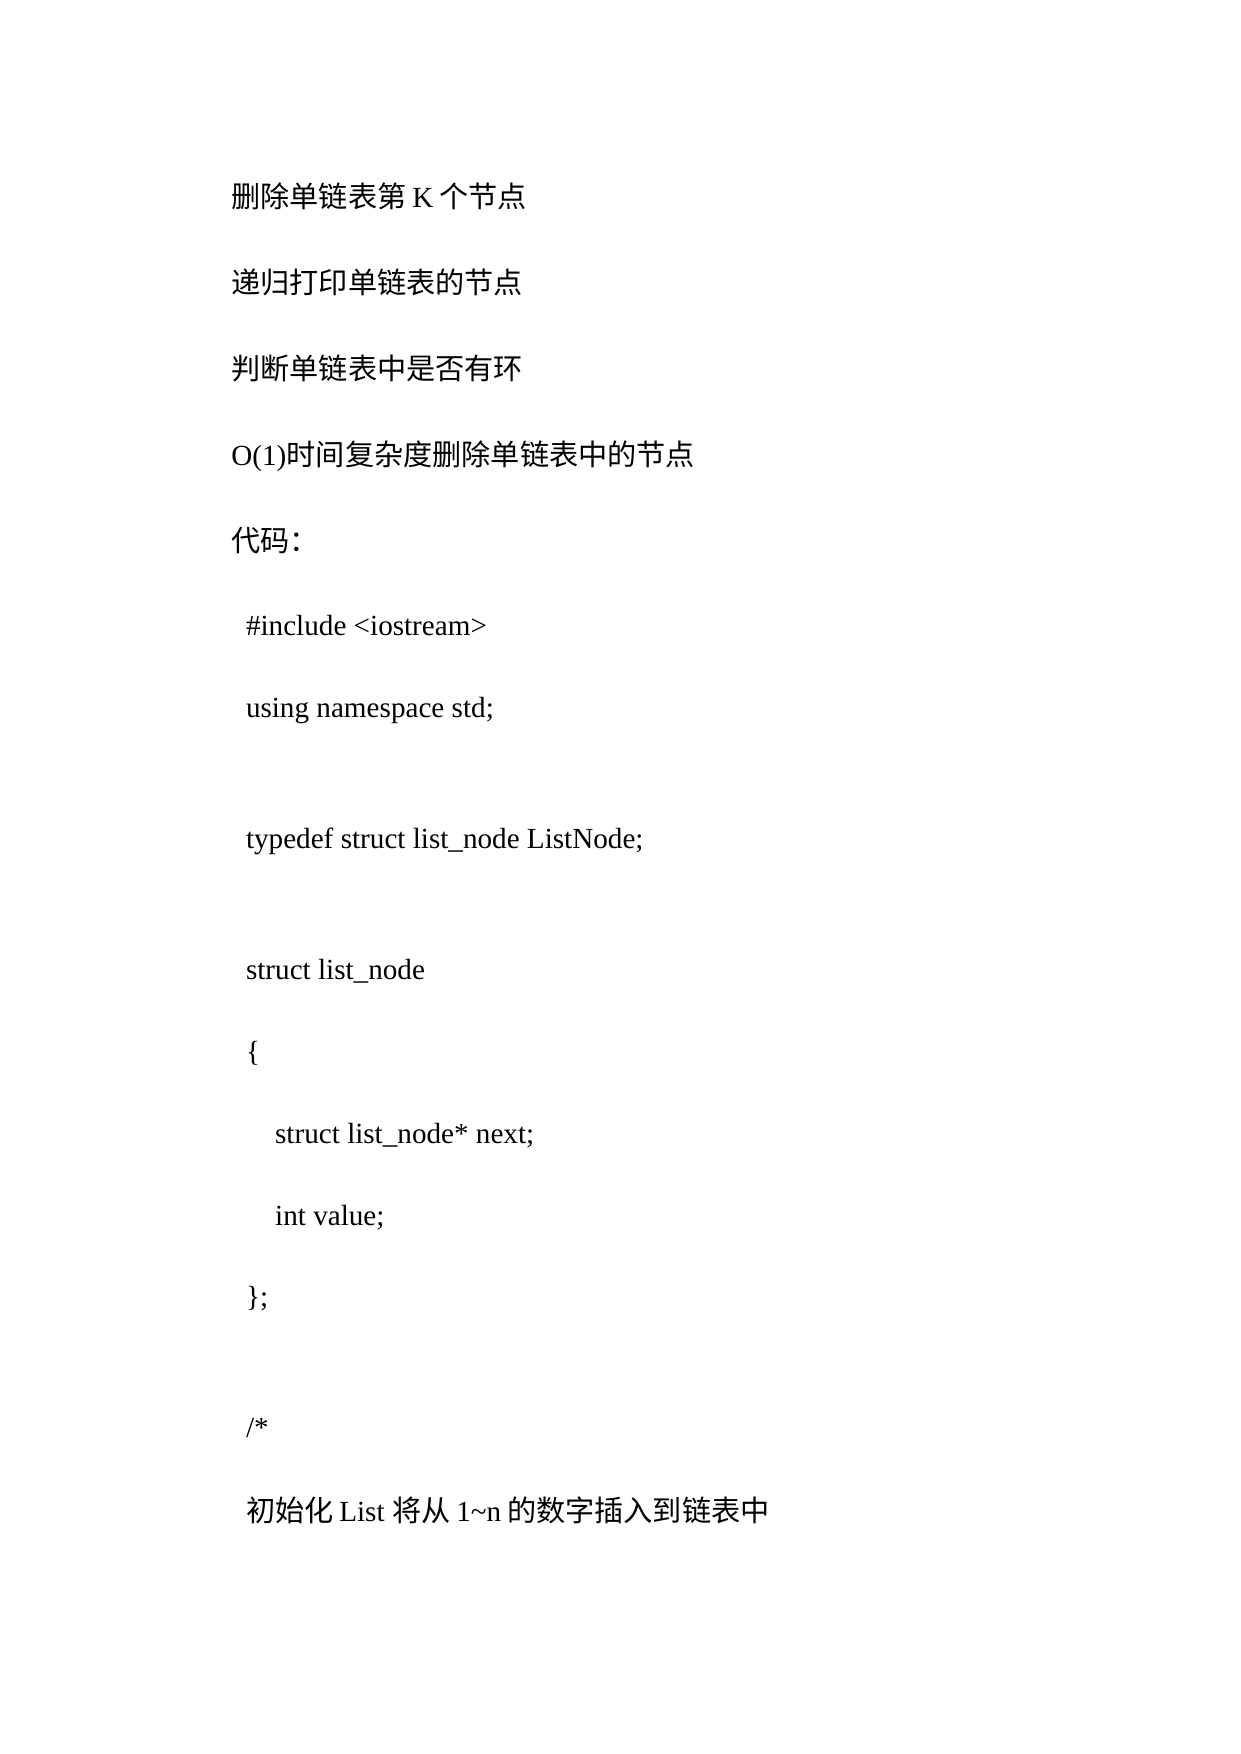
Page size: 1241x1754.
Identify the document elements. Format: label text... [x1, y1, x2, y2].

text int value; [246, 1182, 1053, 1247]
text }; [246, 1264, 1053, 1329]
text using namespace std; [246, 674, 1053, 739]
text struct list_node* next; [246, 1100, 1053, 1165]
text typedef struct list_node ListNode; [246, 806, 1053, 871]
text 代码： [187, 507, 1053, 572]
text 初始化List 将从1~n的数字插入到链表中 [246, 1476, 1053, 1541]
text struct list_node [246, 937, 1053, 1002]
text #include <iostream> [246, 593, 1053, 658]
text { [246, 1018, 1053, 1083]
text 递归打印单链表的节点 [187, 248, 1053, 313]
text 删除单链表第K个节点 [187, 162, 1053, 227]
text O(1)时间复杂度删除单链表中的节点 [187, 420, 1053, 485]
text 判断单链表中是否有环 [187, 334, 1053, 399]
text /* [246, 1395, 1053, 1460]
